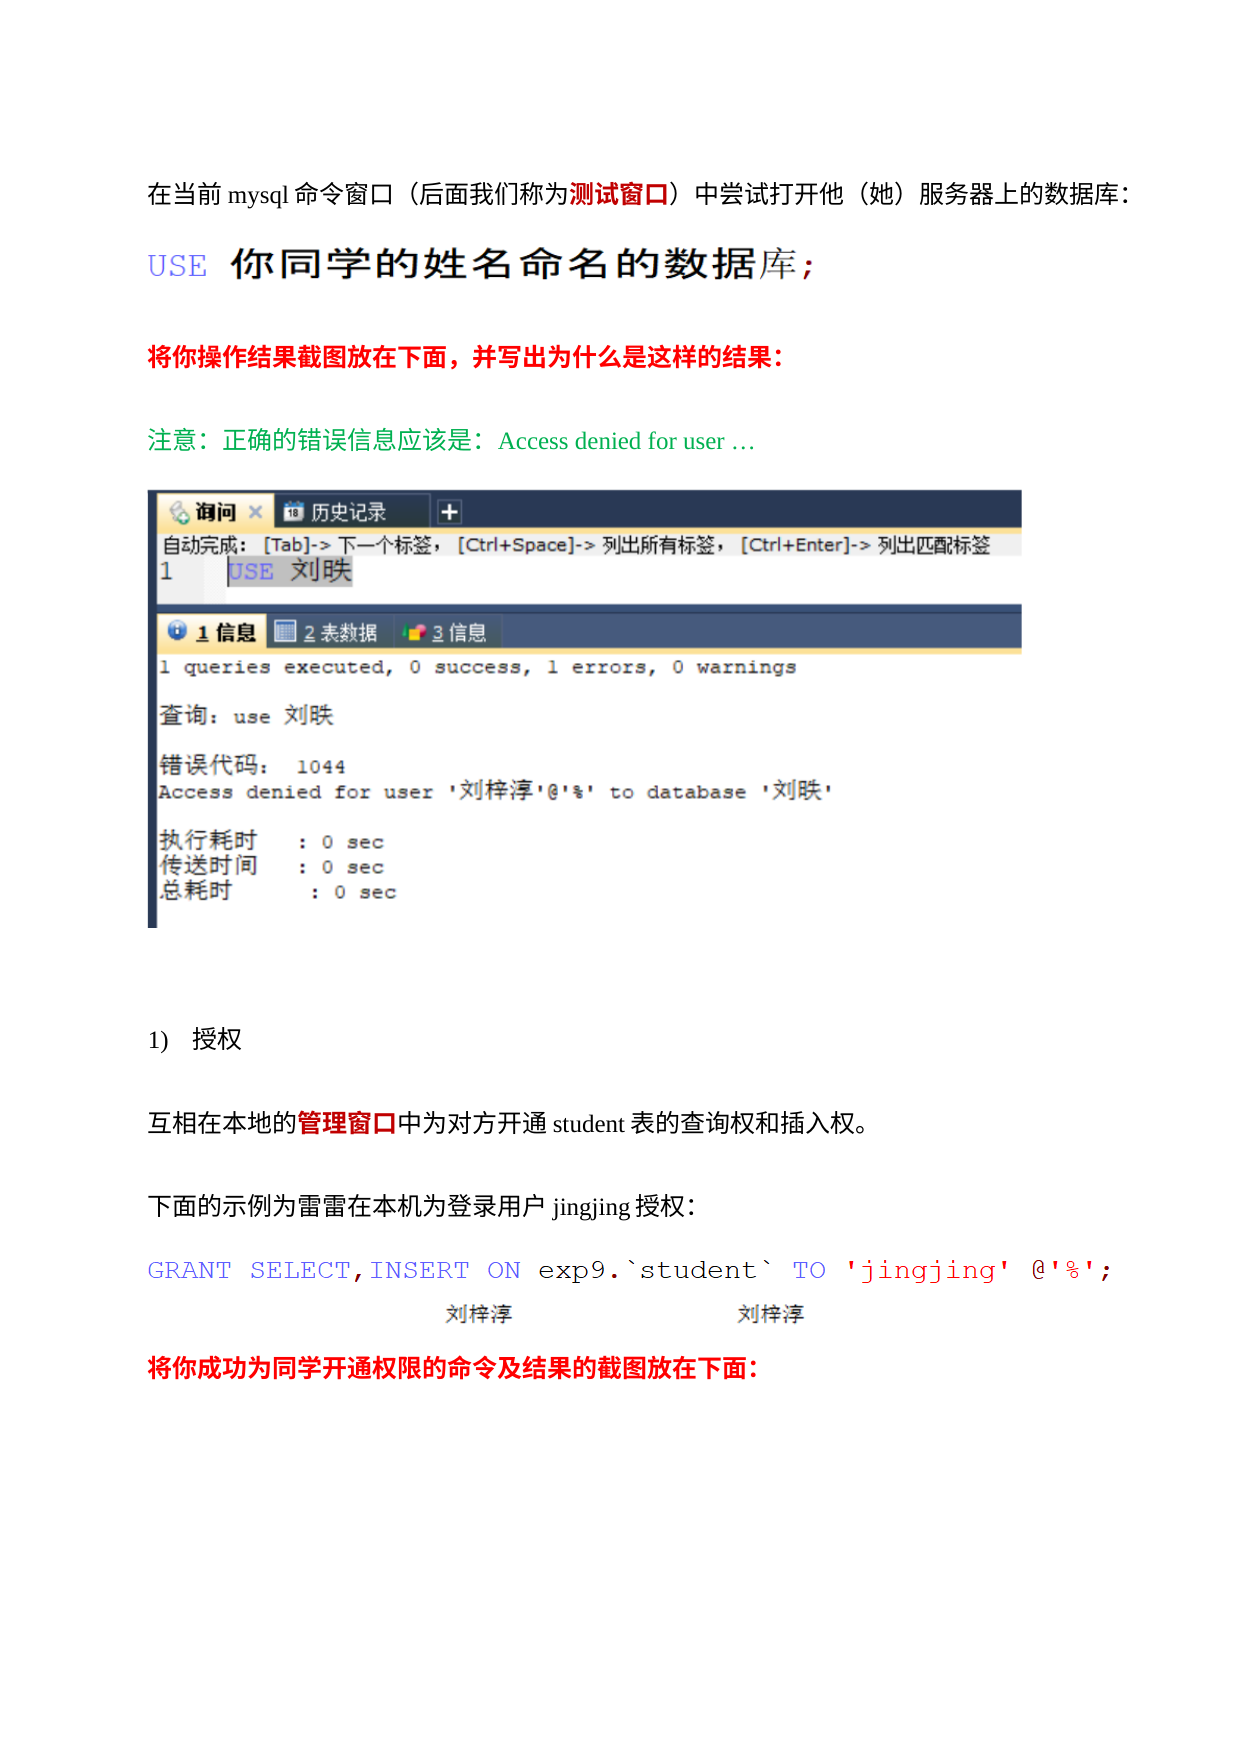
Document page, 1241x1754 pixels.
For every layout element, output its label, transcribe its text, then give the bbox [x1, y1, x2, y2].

picture [442, 1296, 518, 1330]
list 授权 [148, 1006, 1122, 1071]
text 下面的示例为雷雷在本机为登录用户jingjing授权： [148, 1172, 1122, 1237]
picture [734, 1296, 810, 1330]
text 互相在本地的管理窗口中为对方开通student表的查询权和插入权。 [148, 1089, 1122, 1154]
text 将你操作结果截图放在下面，并写出为什么是这样的结果： [148, 323, 1122, 388]
text 注意：正确的错误信息应该是：Access denied for user … [148, 406, 1122, 471]
picture [147, 1255, 1123, 1288]
picture [147, 489, 1022, 928]
text 将你成功为同学开通权限的命令及结果的截图放在下面： [148, 1334, 1122, 1399]
text 在当前mysql命令窗口（后面我们称为测试窗口）中尝试打开他（她）服务器上的数据库： [148, 161, 1122, 226]
picture [147, 243, 820, 287]
